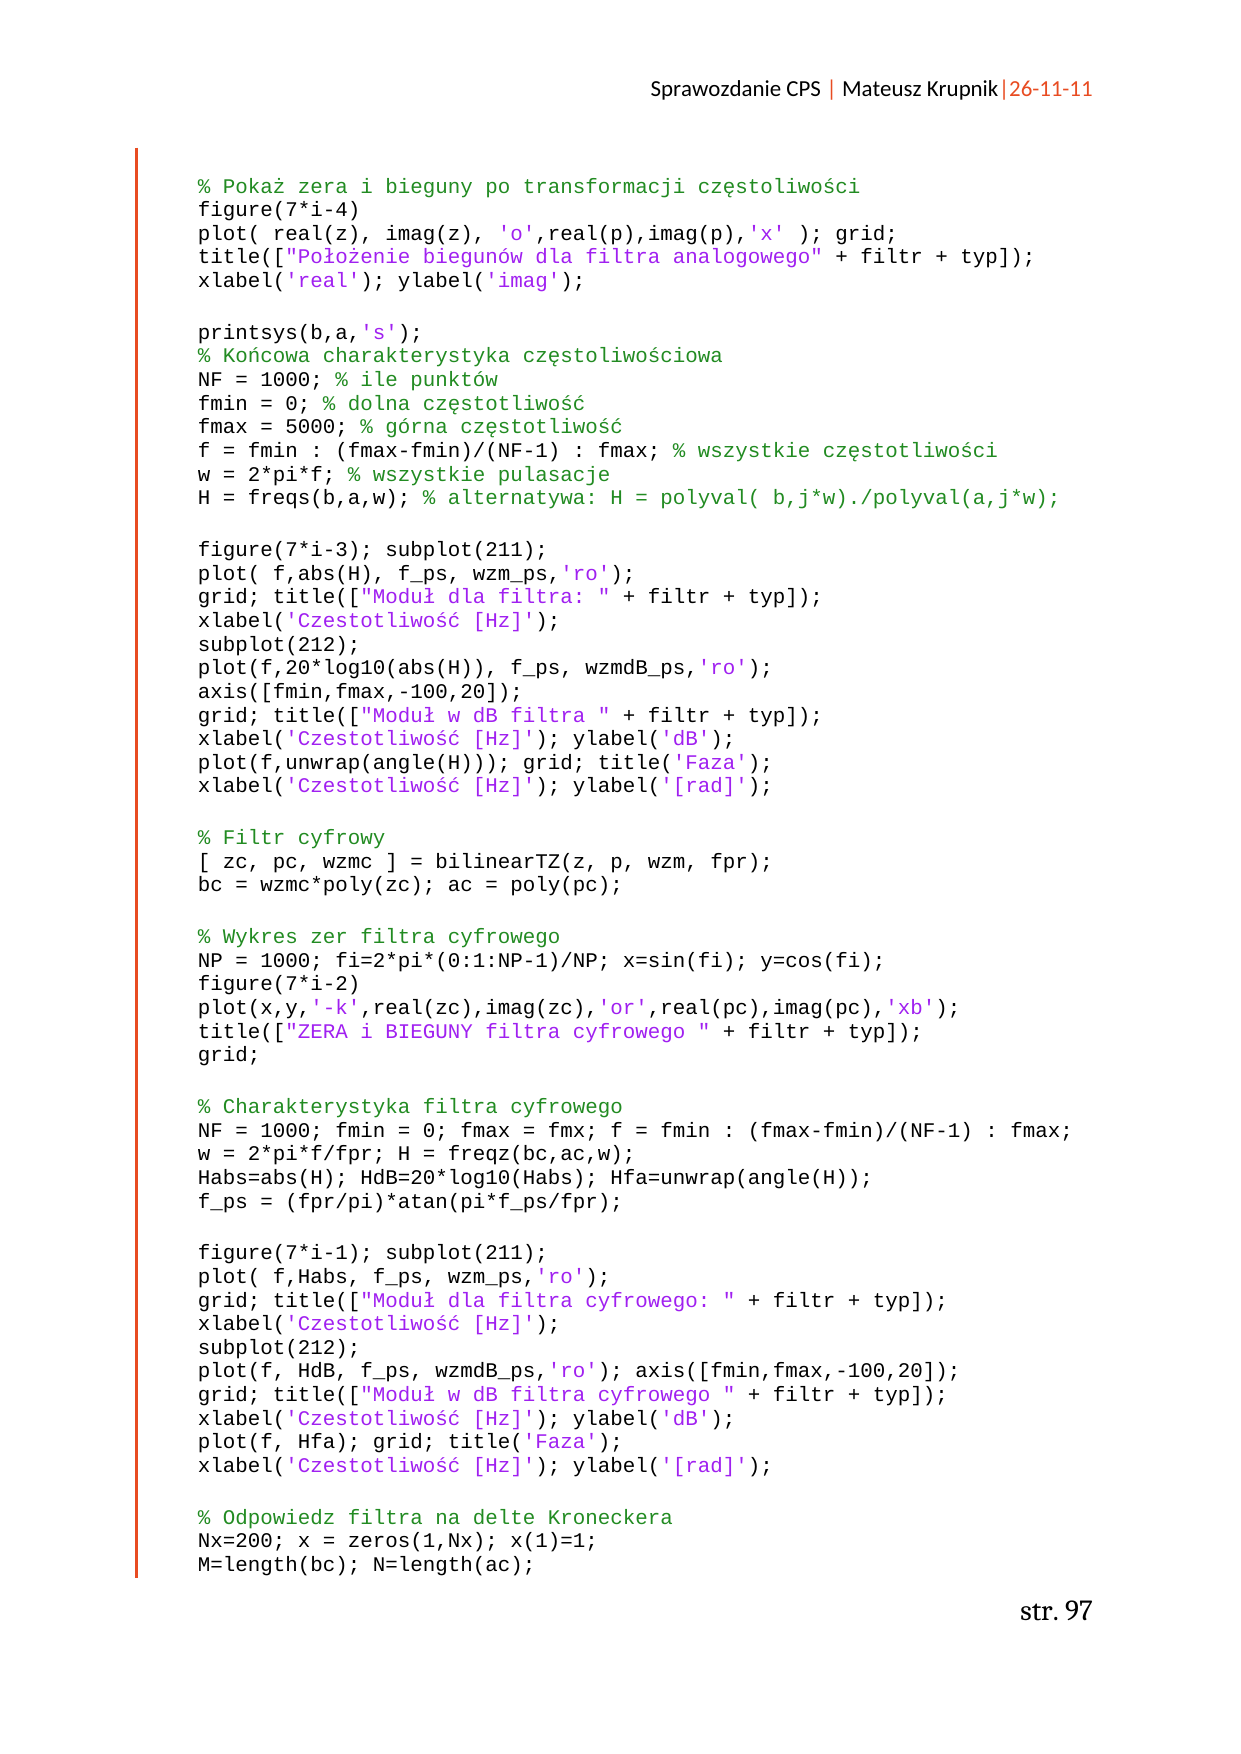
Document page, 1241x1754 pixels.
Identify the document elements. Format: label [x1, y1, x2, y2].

table_header [138, 148, 1096, 1578]
